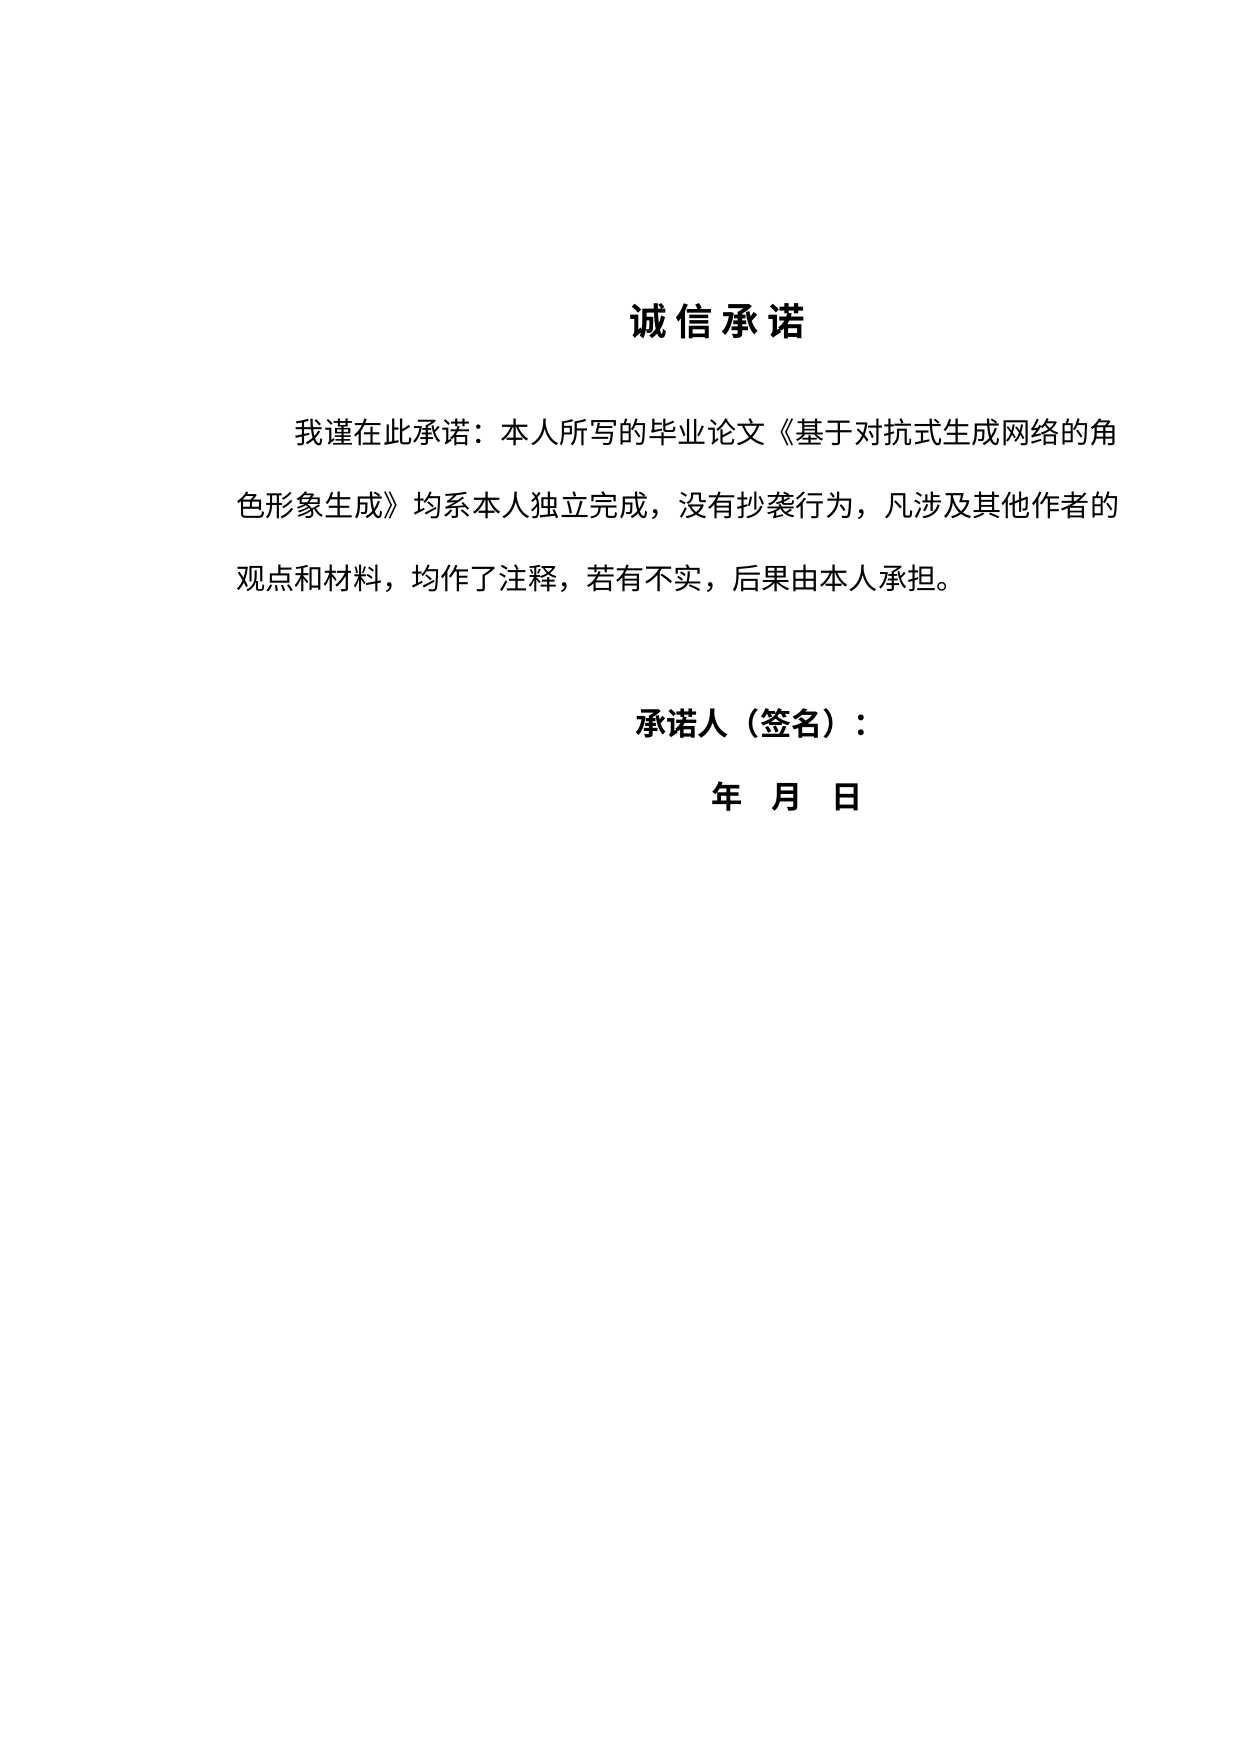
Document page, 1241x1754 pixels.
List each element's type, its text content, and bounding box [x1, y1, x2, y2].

text 诚 信 承 诺 [236, 302, 1122, 344]
text 我谨在此承诺：本人所写的毕业论文《基于对抗式生成网络的角色形象生成》均系本人独立完成，没有抄袭行为，凡涉及其他作者的观点和材料，均作了注释，若有不实，后果由本人承担。 [236, 386, 1122, 604]
text 年 月 日 [236, 750, 1055, 823]
text 承诺人（签名）： [236, 677, 1055, 750]
